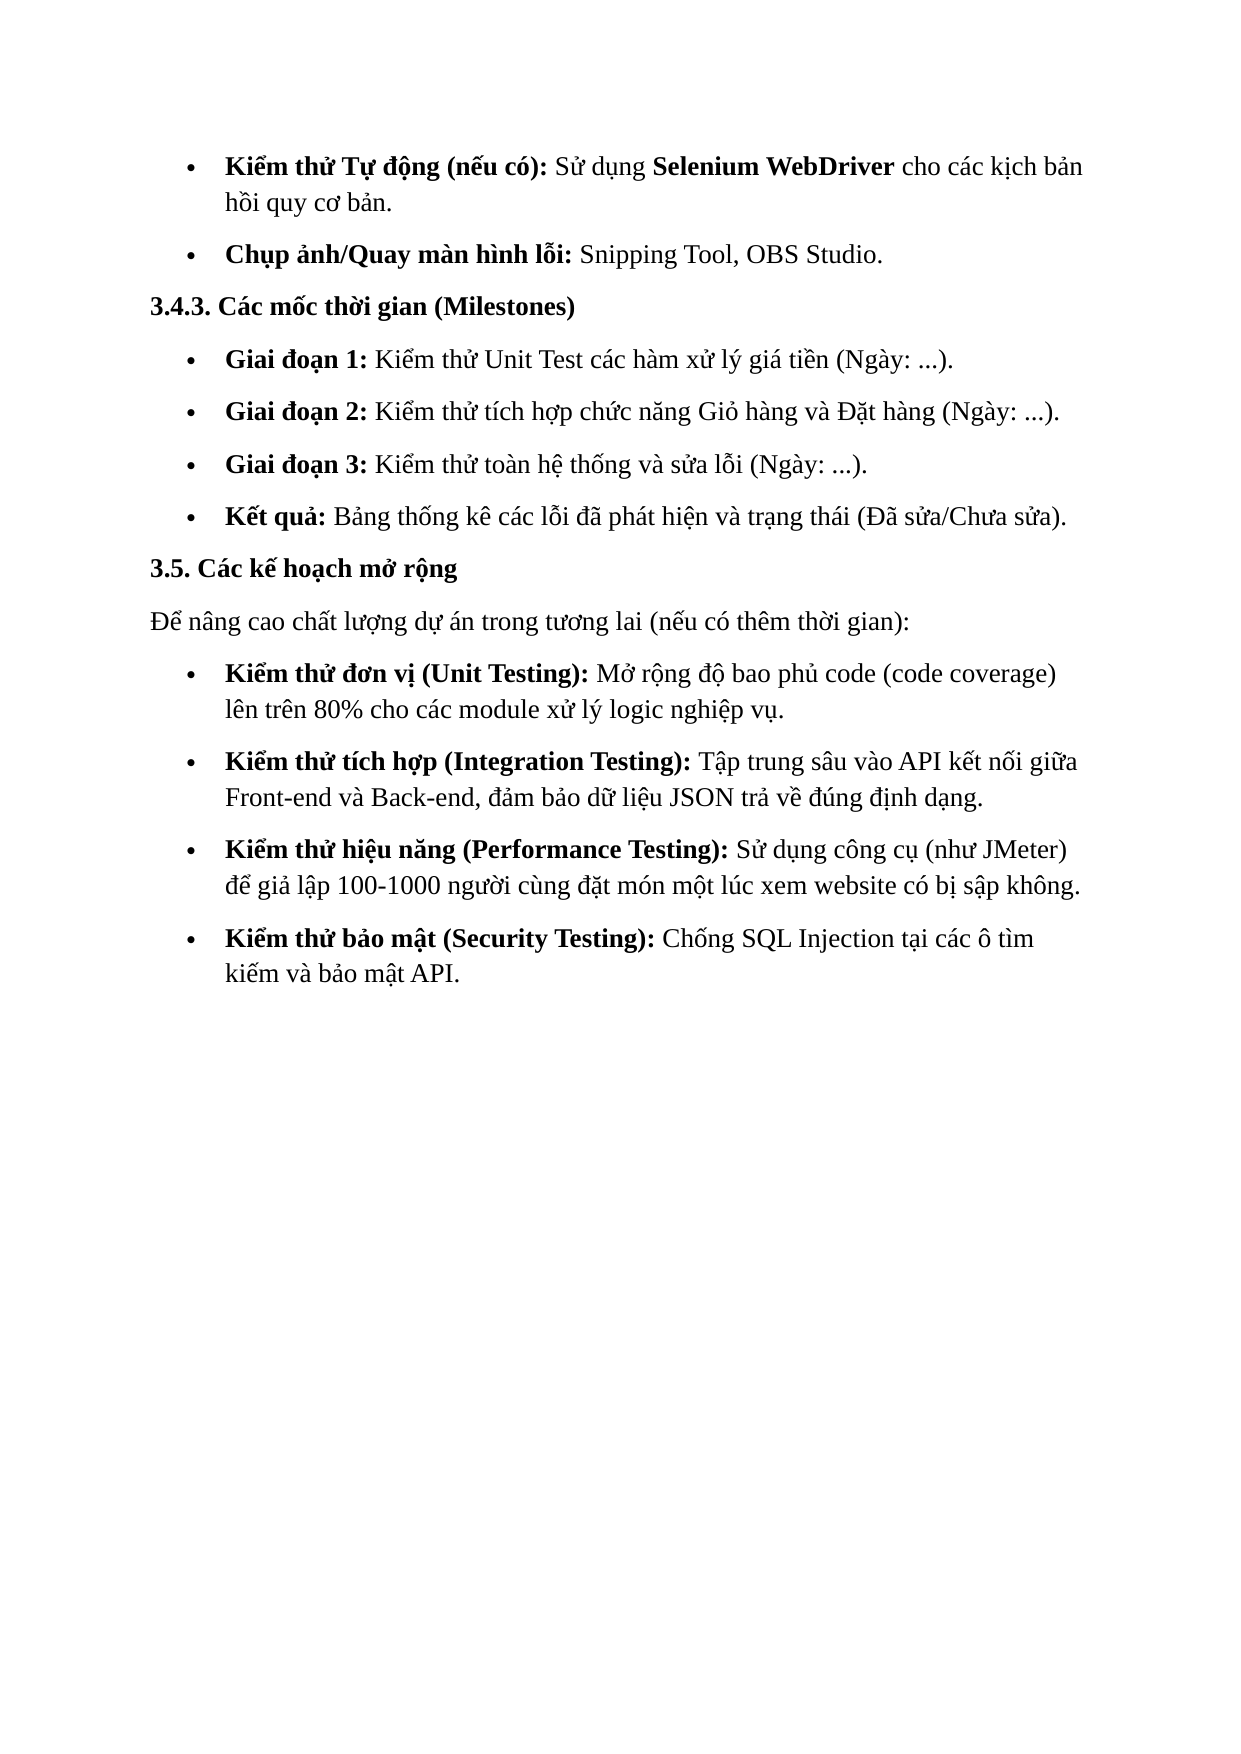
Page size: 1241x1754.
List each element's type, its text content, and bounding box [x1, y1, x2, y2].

list Kiểm thử Tự động (nếu có): Sử dụng Selenium WebDriver cho các kịch bản hồi quy cơ bản. [187, 150, 1090, 217]
list Kiểm thử hiệu năng (Performance Testing): Sử dụng công cụ (như JMeter) để giả lập 100-1000 người cùng đặt món một lúc xem website có bị sập không. [187, 833, 1090, 900]
list Chụp ảnh/Quay màn hình lỗi: Snipping Tool, OBS Studio. [187, 238, 1090, 269]
list Kiểm thử tích hợp (Integration Testing): Tập trung sâu vào API kết nối giữa Front-end và Back-end, đảm bảo dữ liệu JSON trả về đúng định dạng. [187, 745, 1090, 812]
text 3.5. Các kế hoạch mở rộng [150, 552, 1090, 584]
list Kiểm thử đơn vị (Unit Testing): Mở rộng độ bao phủ code (code coverage) lên trên 80% cho các module xử lý logic nghiệp vụ. [187, 657, 1090, 724]
list Kết quả: Bảng thống kê các lỗi đã phát hiện và trạng thái (Đã sửa/Chưa sửa). [187, 500, 1090, 531]
text 3.4.3. Các mốc thời gian (Milestones) [150, 291, 1090, 322]
text Để nâng cao chất lượng dự án trong tương lai (nếu có thêm thời gian): [150, 605, 1090, 636]
list Giai đoạn 1: Kiểm thử Unit Test các hàm xử lý giá tiền (Ngày: ...). [187, 343, 1090, 374]
list Giai đoạn 2: Kiểm thử tích hợp chức năng Giỏ hàng và Đặt hàng (Ngày: ...). [187, 395, 1090, 426]
list Giai đoạn 3: Kiểm thử toàn hệ thống và sửa lỗi (Ngày: ...). [187, 448, 1090, 479]
list Kiểm thử bảo mật (Security Testing): Chống SQL Injection tại các ô tìm kiếm và bảo mật API. [187, 922, 1090, 988]
